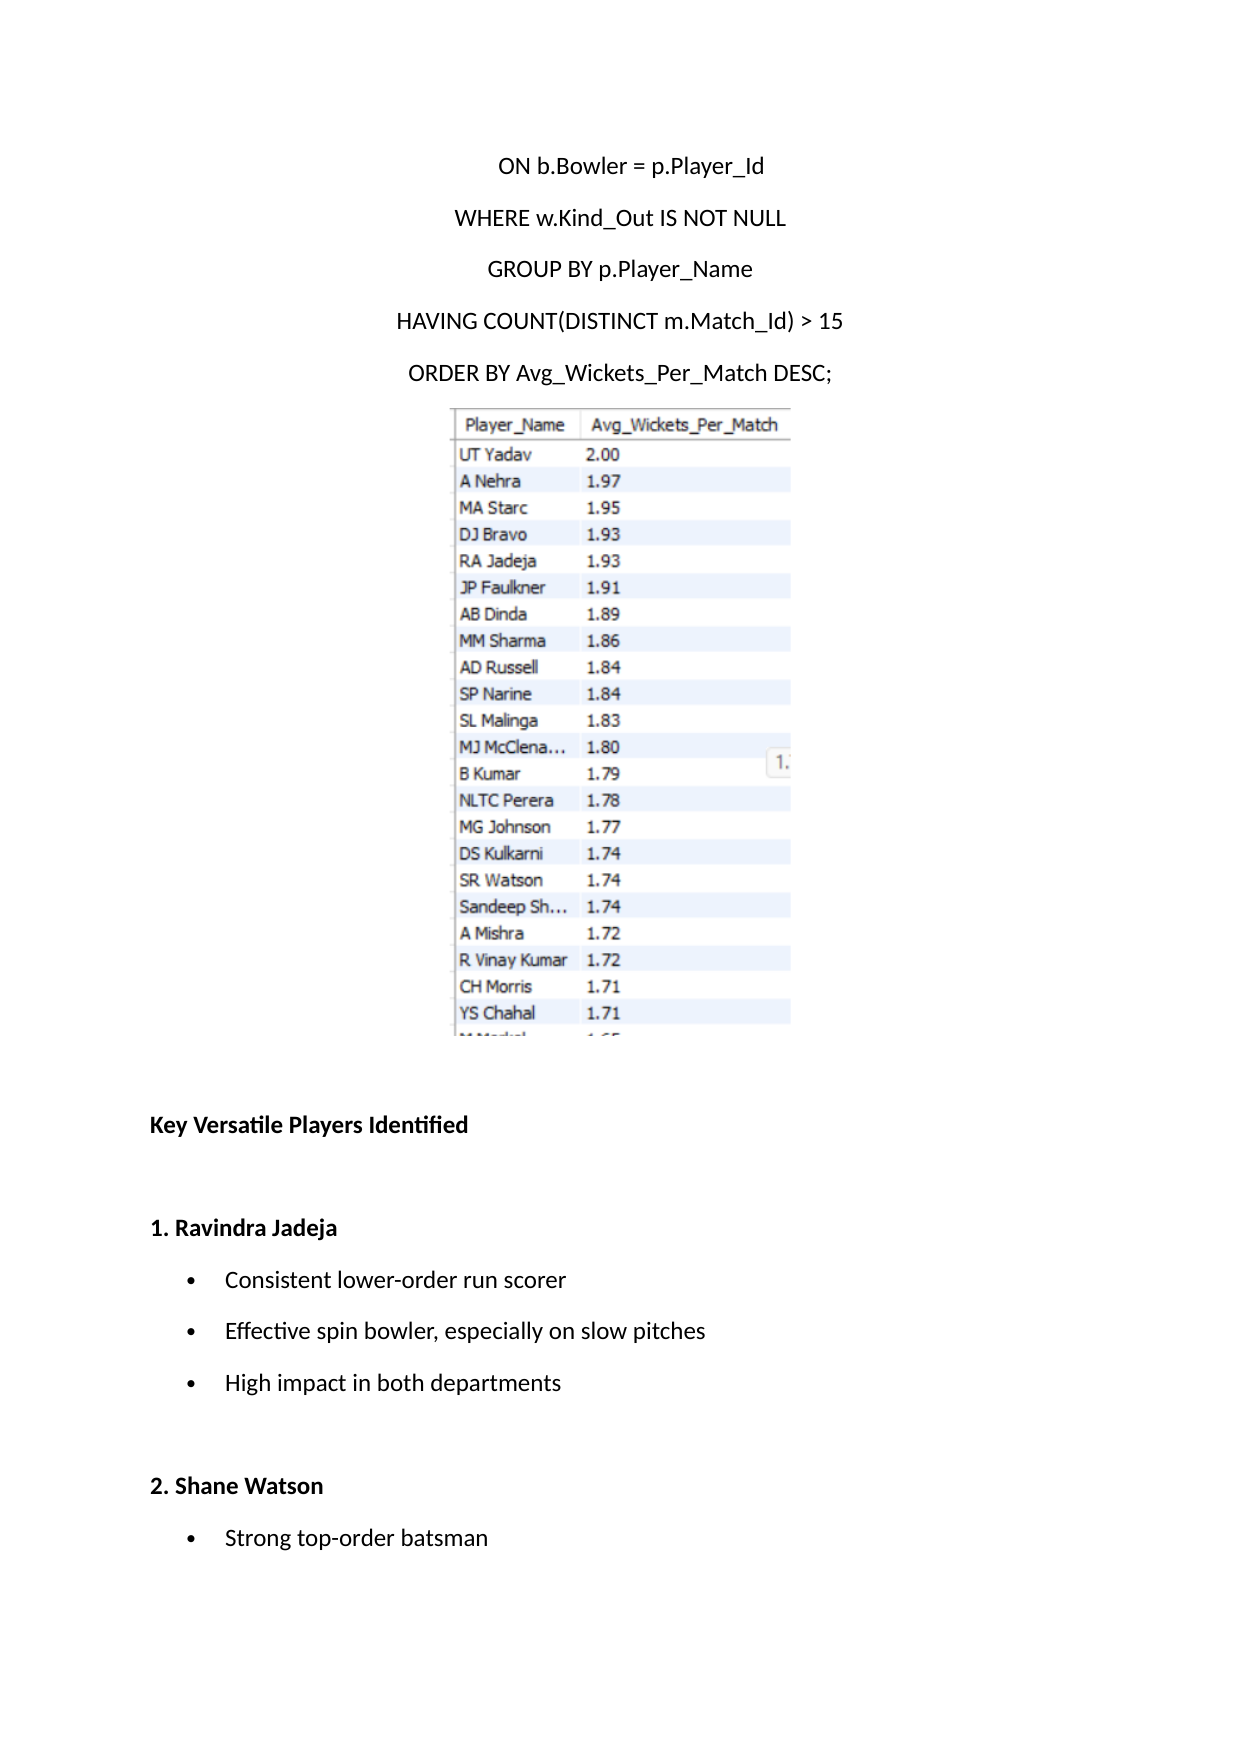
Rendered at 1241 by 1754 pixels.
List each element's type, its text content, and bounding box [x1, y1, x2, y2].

text Key Versatile Players Identified [150, 1109, 1090, 1139]
text 2. Shane Watson [150, 1470, 1090, 1501]
list Strong top-order batsman [187, 1522, 1090, 1553]
text ORDER BY Avg_Wickets_Per_Match DESC; [150, 357, 1090, 387]
list Consistent lower-order run scorer [187, 1264, 1090, 1294]
text GROUP BY p.Player_Name [150, 253, 1090, 284]
list High impact in both departments [187, 1367, 1090, 1398]
text WHERE w.Kind_Out IS NOT NULL [150, 202, 1090, 232]
list Effective spin bowler, especially on slow pitches [187, 1315, 1090, 1346]
picture [449, 408, 791, 1036]
text HAVING COUNT(DISTINCT m.Match_Id) > 15 [150, 305, 1090, 336]
text 1. Ravindra Jadeja [150, 1212, 1090, 1243]
text ON b.Bowler = p.Player_Id [150, 150, 1090, 181]
